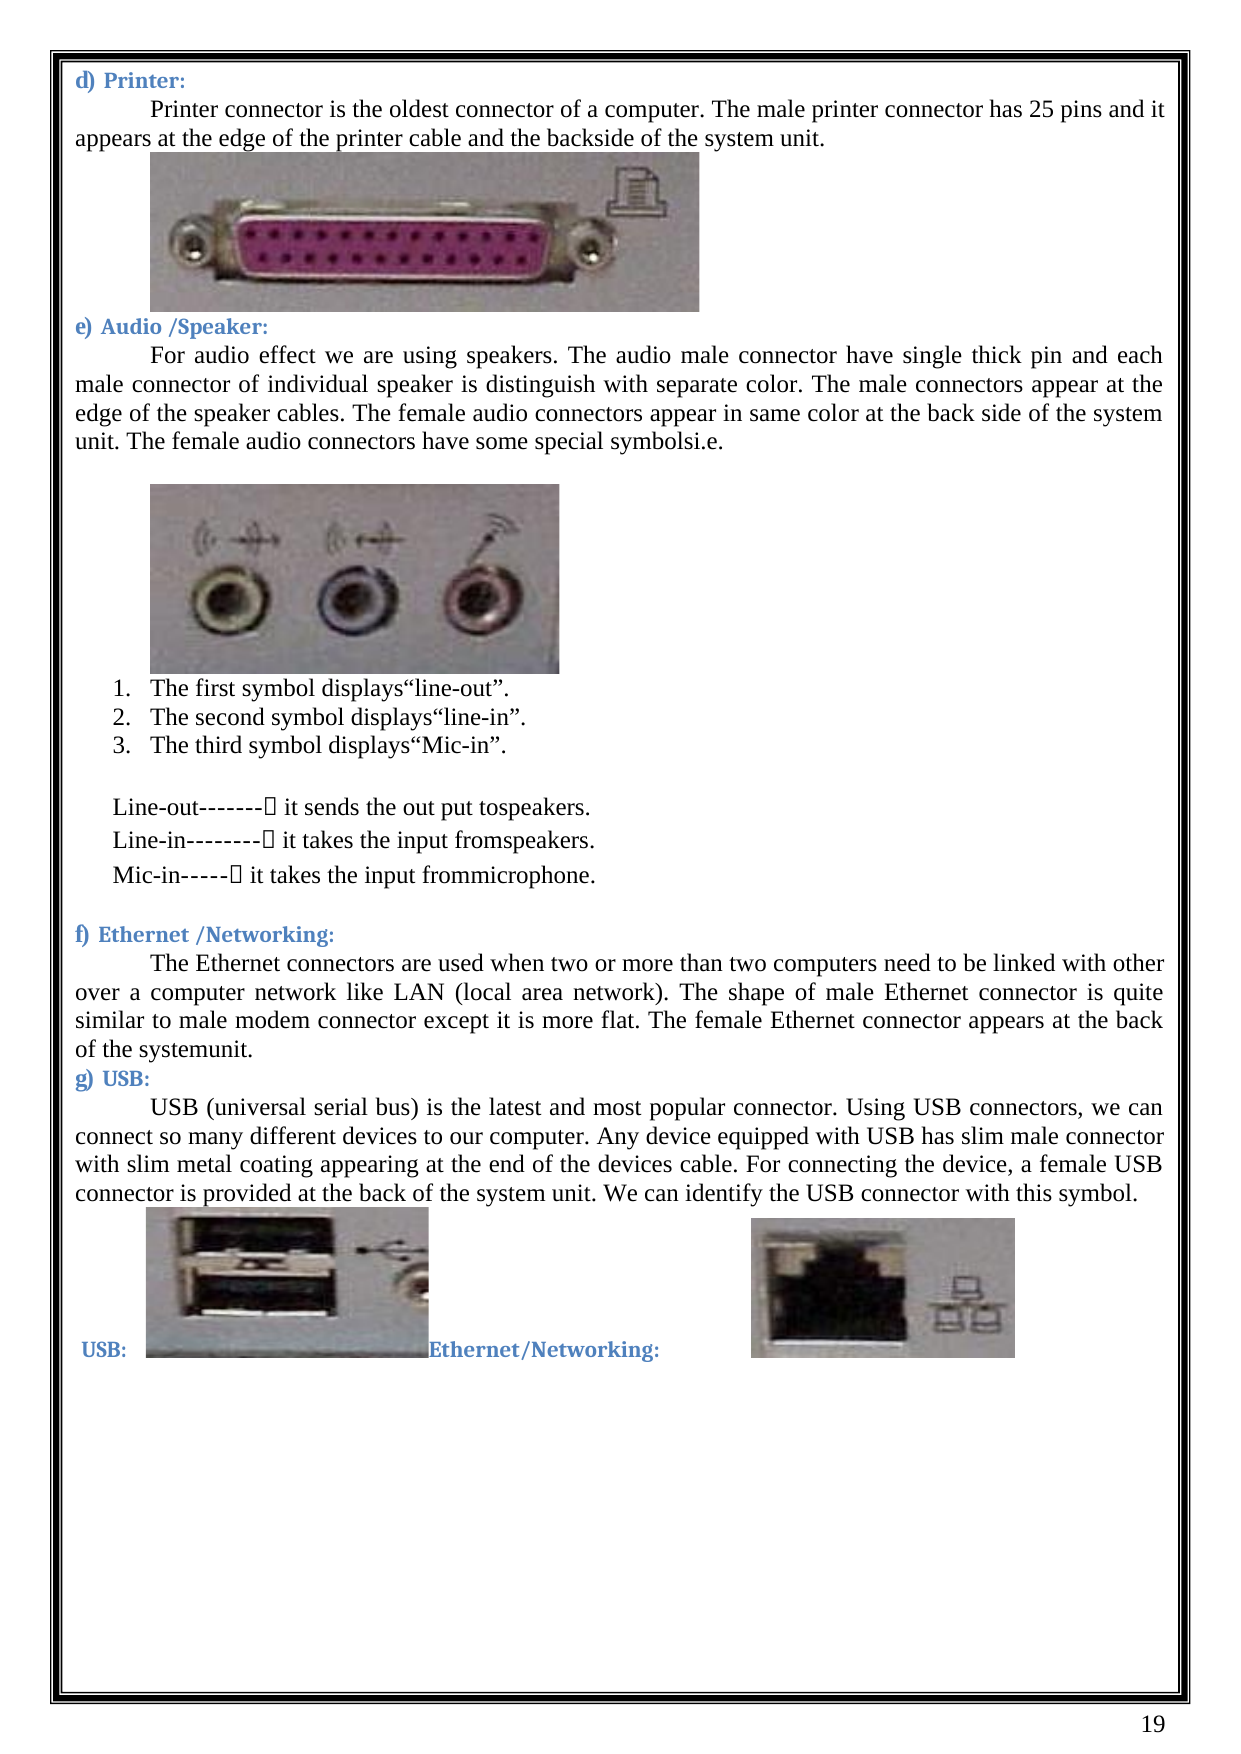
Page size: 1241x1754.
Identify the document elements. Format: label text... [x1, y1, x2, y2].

subtitle USB: [75, 1063, 1178, 1092]
text Mic-in  it takes the input frommicrophone. [112, 856, 1178, 890]
list The second symbol displays“line-in”. [112, 702, 1178, 731]
text For audio effect we are using speakers. The audio male connector have single thick pin and each male connector of individual speaker is distinguish with separate color. The male connectors appear at the edge of the speaker cables. The female audio connectors appear in same color at the back side of the system unit. The female audio connectors have some special symbolsi.e. [75, 340, 1165, 455]
text Line-out  it sends the out put tospeakers. [112, 788, 1178, 822]
text The Ethernet connectors are used when two or more than two computers need to be linked with other over a computer network like LAN (local area network). The shape of male Ethernet connector is quite similar to male modem connector except it is more flat. The female Ethernet connector appears at the back of the systemunit. [75, 948, 1165, 1063]
picture [145, 1207, 429, 1358]
subtitle Ethernet /Networking: [75, 919, 1178, 948]
text USB (universal serial bus) is the latest and most popular connector. Using USB connectors, we can connect so many different devices to our computer. Any device equipped with USB has slim male connector with slim metal coating appearing at the end of the devices cable. For connecting the device, a female USB connector is provided at the back of the system unit. We can identify the USB connector with this symbol. [75, 1092, 1165, 1207]
picture [751, 1218, 1015, 1358]
text Printer connector is the oldest connector of a computer. The male printer connector has 25 pins and it appears at the edge of the printer cable and the backside of the system unit. [75, 94, 1166, 152]
text Line-in  it takes the input fromspeakers. [112, 822, 1178, 856]
subtitle Audio /Speaker: [75, 312, 1178, 340]
list The third symbol displays“Mic-in”. [112, 731, 1178, 759]
subtitle Printer: [75, 66, 1178, 94]
picture [150, 152, 700, 312]
picture [150, 484, 560, 674]
